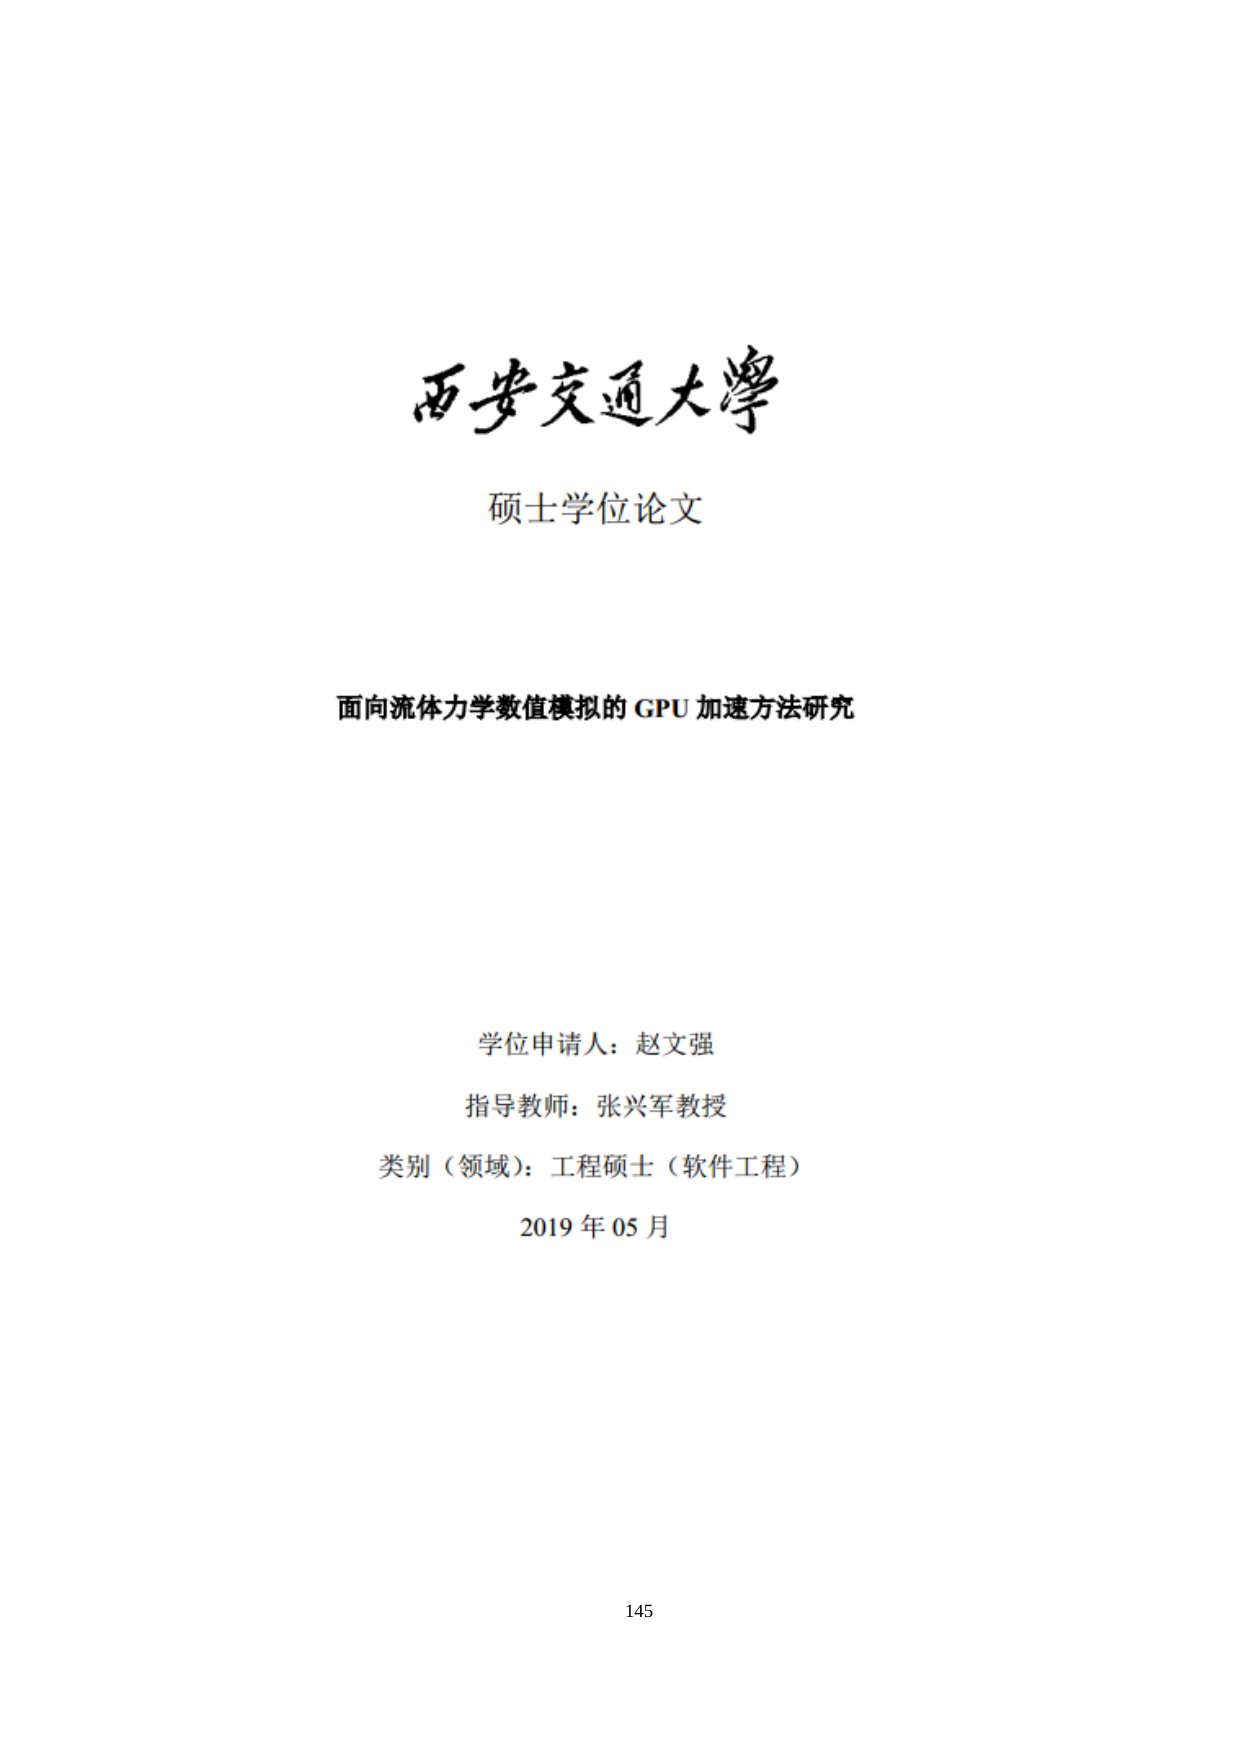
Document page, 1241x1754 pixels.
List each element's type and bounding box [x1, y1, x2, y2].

picture [165, 161, 1065, 1419]
